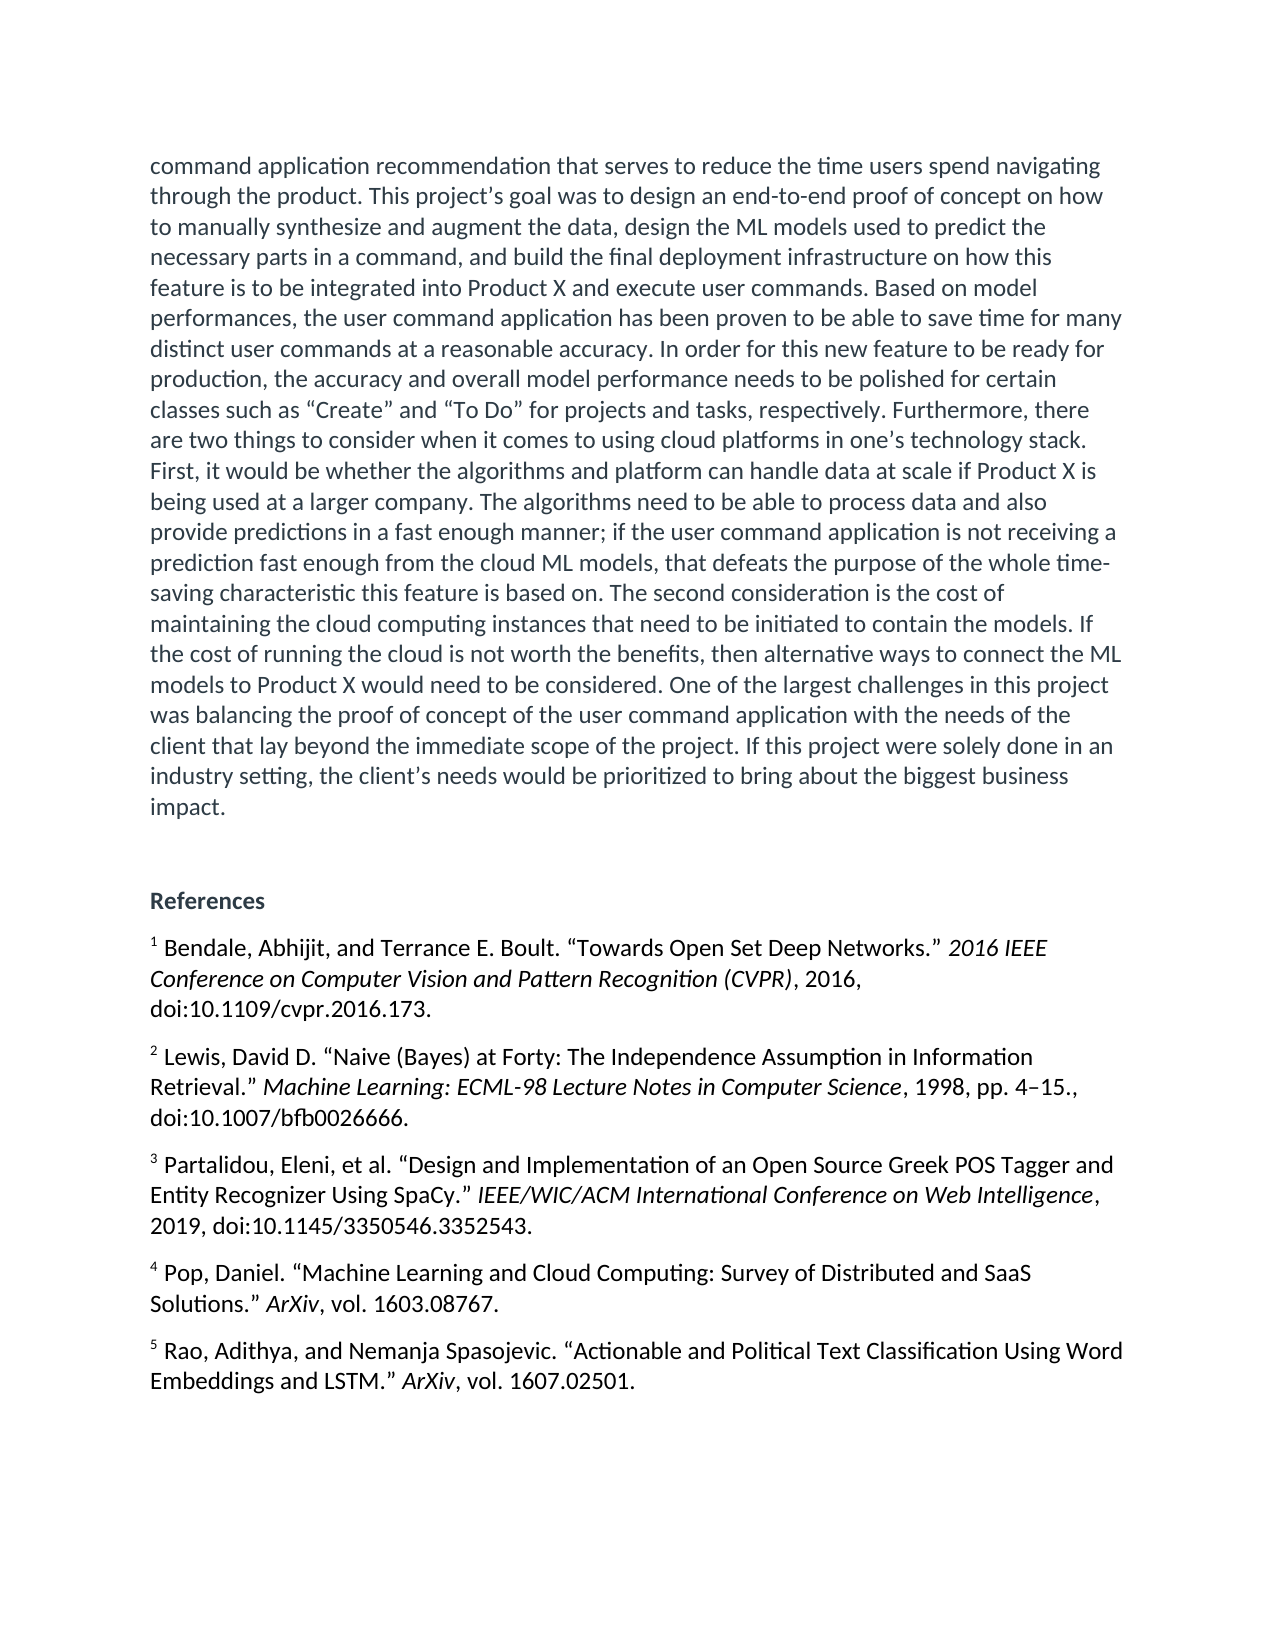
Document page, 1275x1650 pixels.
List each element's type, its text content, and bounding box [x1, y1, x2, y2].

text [150, 150, 1125, 821]
text References [150, 885, 1125, 916]
text 1 Bendale, Abhijit, and Terrance E. Boult. “Towards Open Set Deep Networks.” 2016 IEEE Conference on Computer Vision and Pattern Recognition (CVPR), 2016, doi:10.1109/cvpr.2016.173. [150, 932, 1125, 1024]
text 4 Pop, Daniel. “Machine Learning and Cloud Computing: Survey of Distributed and SaaS Solutions.” ArXiv, vol. 1603.08767. [150, 1257, 1125, 1318]
text 2 Lewis, David D. “Naive (Bayes) at Forty: The Independence Assumption in Information Retrieval.” Machine Learning: ECML-98 Lecture Notes in Computer Science, 1998, pp. 4–15., doi:10.1007/bfb0026666. [150, 1041, 1125, 1132]
text 3 Partalidou, Eleni, et al. “Design and Implementation of an Open Source Greek POS Tagger and Entity Recognizer Using SpaCy.” IEEE/WIC/ACM International Conference on Web Intelligence, 2019, doi:10.1145/3350546.3352543. [150, 1149, 1125, 1241]
text 5 Rao, Adithya, and Nemanja Spasojevic. “Actionable and Political Text Classification Using Word Embeddings and LSTM.” ArXiv, vol. 1607.02501. [150, 1335, 1125, 1396]
